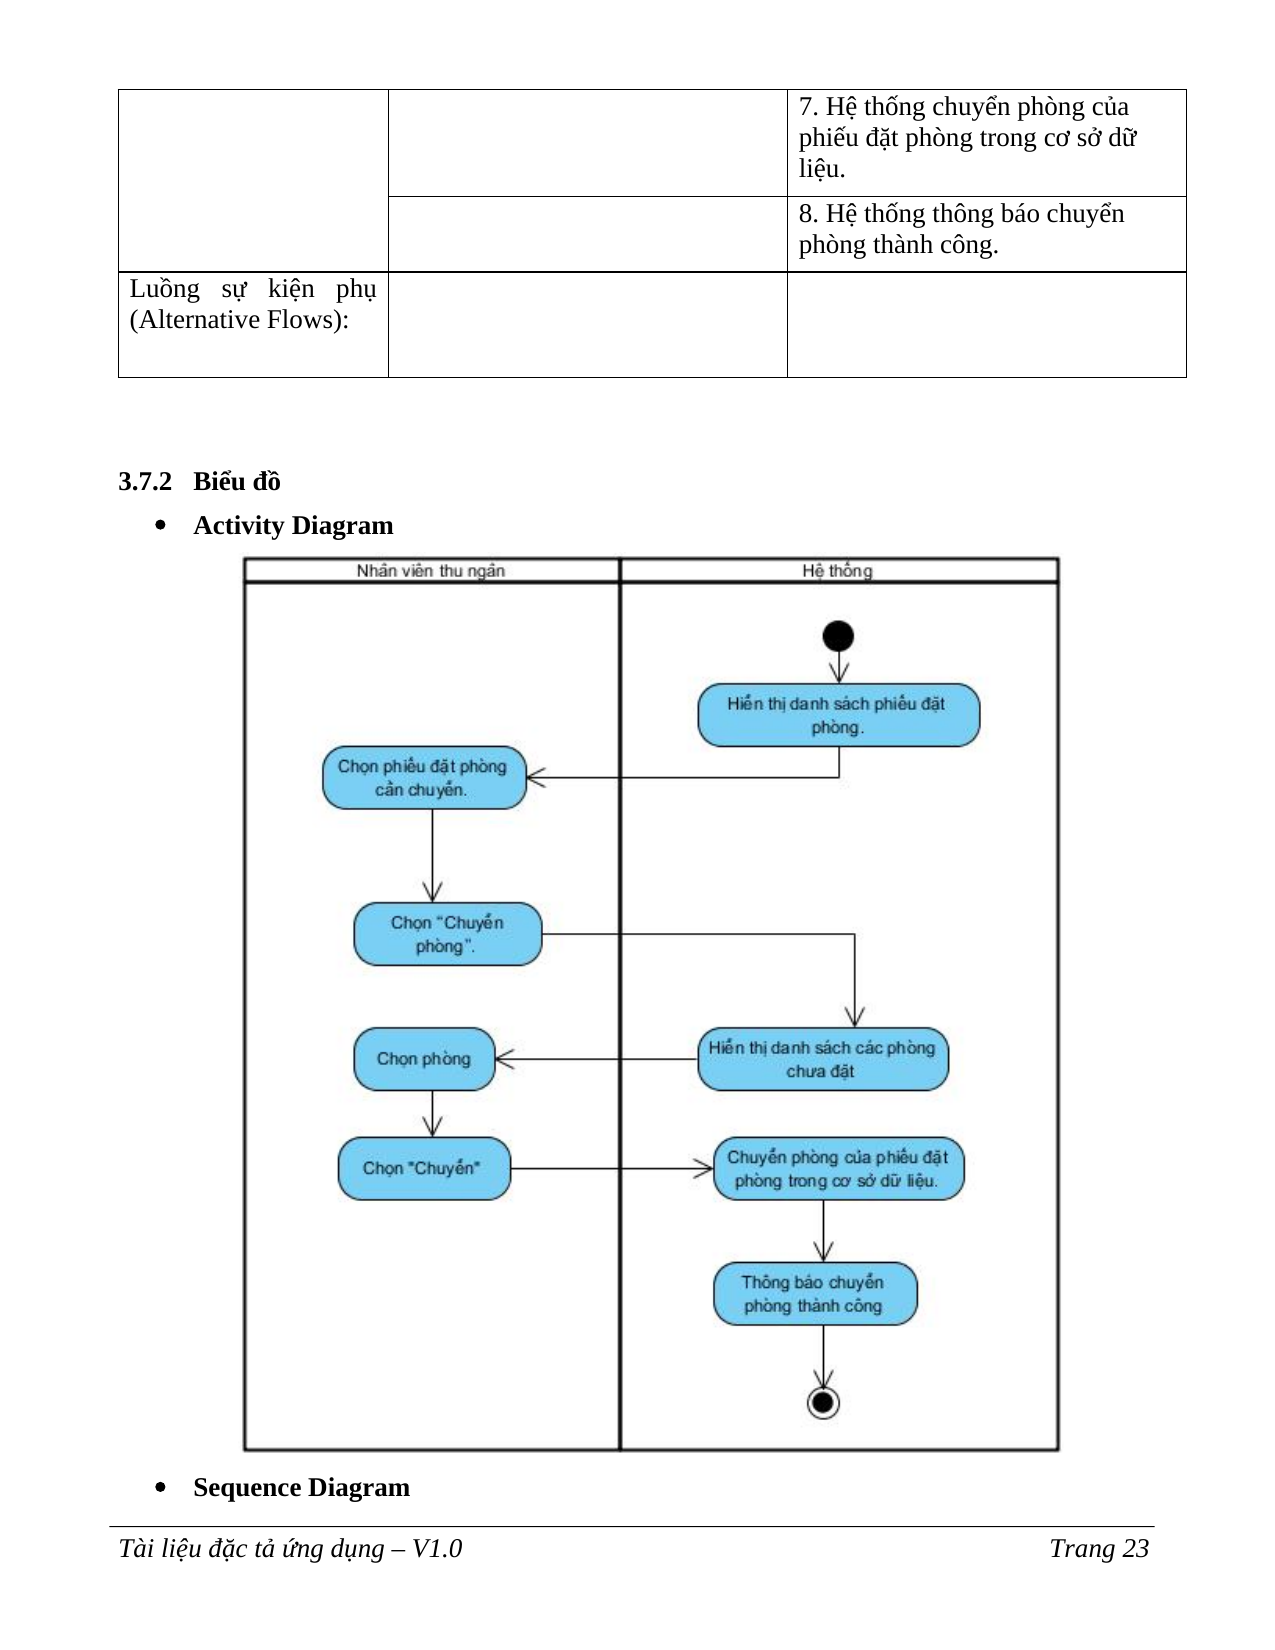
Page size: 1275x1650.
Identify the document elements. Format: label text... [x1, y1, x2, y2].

table_cell [389, 197, 787, 271]
subtitle Biểu đồ [118, 465, 1186, 496]
list Sequence Diagram [156, 1471, 1186, 1502]
table_cell [389, 273, 787, 377]
table_cell [788, 273, 1186, 377]
list Activity Diagram [156, 509, 1186, 540]
picture [238, 552, 1067, 1459]
table_cell 7. Hệ thống chuyển phòng của phiếu đặt phòng trong cơ sở dữ liệu. [788, 90, 1186, 196]
table_cell 8. Hệ thống thông báo chuyển phòng thành công. [788, 197, 1186, 271]
table_cell [389, 90, 787, 196]
table_cell Luồng sự kiện phụ (Alternative Flows): [119, 273, 388, 377]
